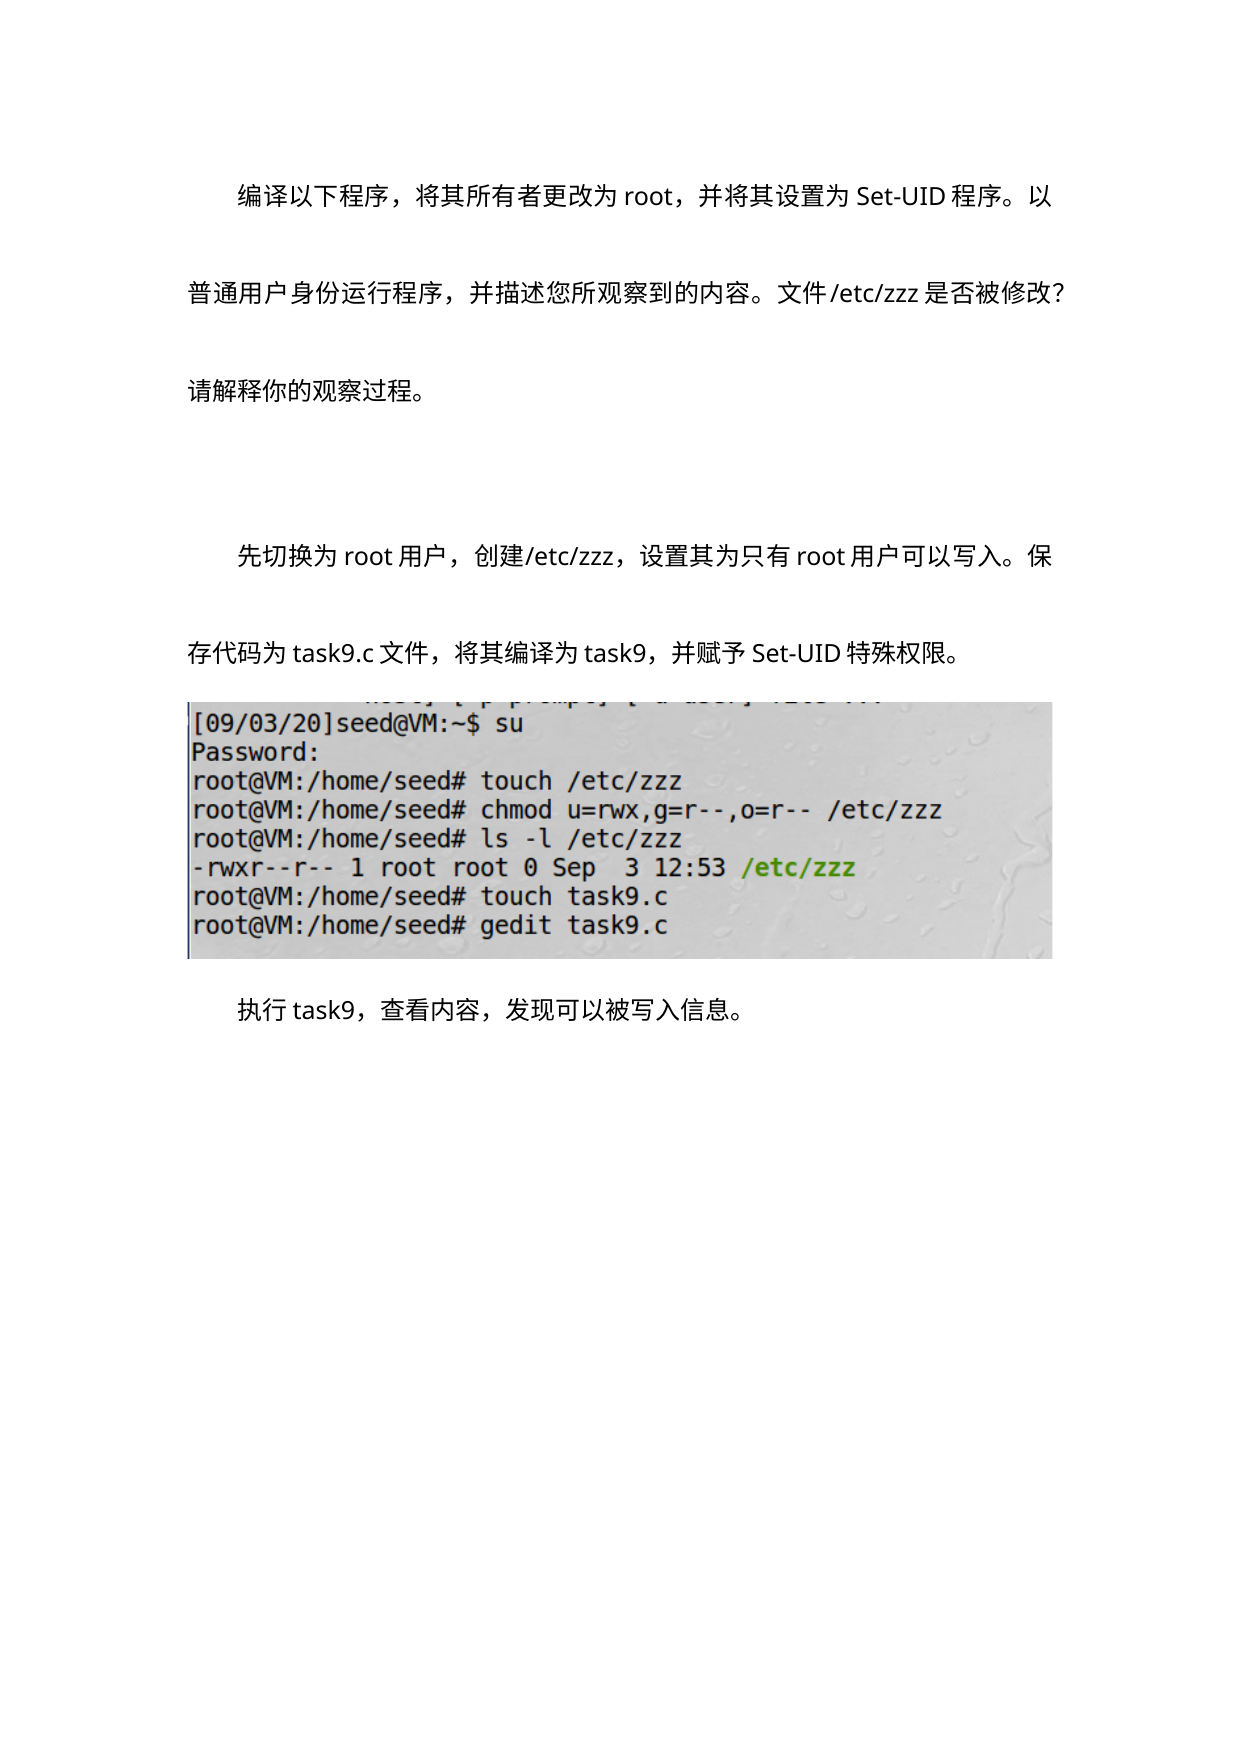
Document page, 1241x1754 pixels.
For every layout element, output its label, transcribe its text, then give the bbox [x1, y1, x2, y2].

text 先切换为root用户，创建/etc/zzz，设置其为只有root用户可以写入。保存代码为task9.c文件，将其编译为task9，并赋予Set-UID特殊权限。 [187, 522, 1053, 684]
picture [187, 702, 1053, 959]
text 执行task9，查看内容，发现可以被写入信息。 [187, 976, 1053, 1041]
text 编译以下程序，将其所有者更改为root，并将其设置为Set-UID程序。以普通用户身份运行程序，并描述您所观察到的内容。文件/etc/zzz是否被修改？请解释你的观察过程。 [187, 162, 1053, 422]
